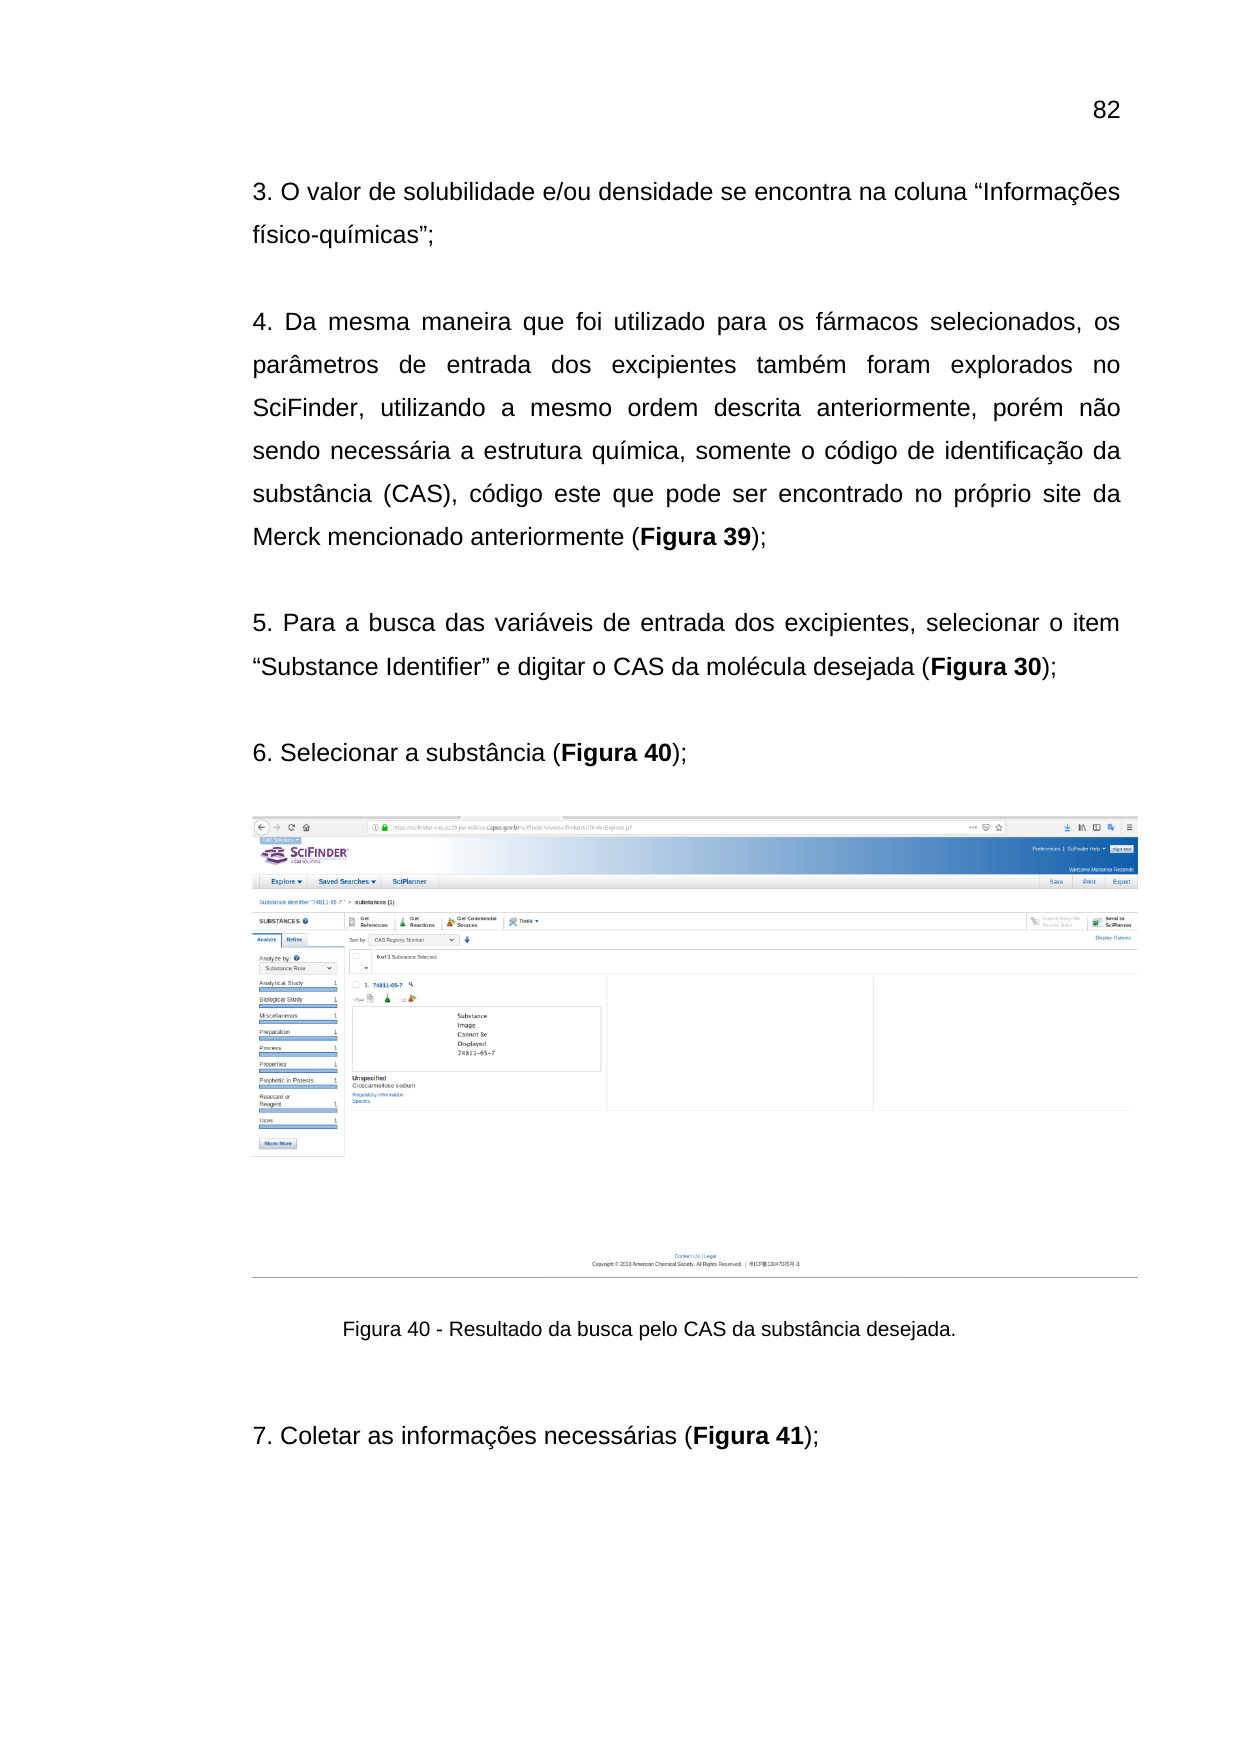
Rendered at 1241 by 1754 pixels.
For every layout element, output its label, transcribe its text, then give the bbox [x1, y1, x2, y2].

list 4. Da mesma maneira que foi utilizado para os fármacos selecionados, os parâmetros de entrada dos excipientes também foram explorados no SciFinder, utilizando a mesmo ordem descrita anteriormente, porém não sendo necessária a estrutura química, somente o código de identificação da substância (CAS), código este que pode ser encontrado no próprio site da Merck mencionado anteriormente (Figura 39); [252, 307, 1122, 551]
list 6. Selecionar a substância (Figura 40); [252, 738, 1122, 767]
picture [252, 816, 1138, 1278]
list 5. Para a busca das variáveis de entrada dos excipientes, selecionar o item “Substance Identifier” e digitar o CAS da molécula desejada (Figura 30); [252, 608, 1122, 680]
list 7. Coletar as informações necessárias (Figura 41); [252, 1421, 1122, 1449]
list 3. O valor de solubilidade e/ou densidade se encontra na coluna “Informações físico-químicas”; [252, 177, 1122, 249]
